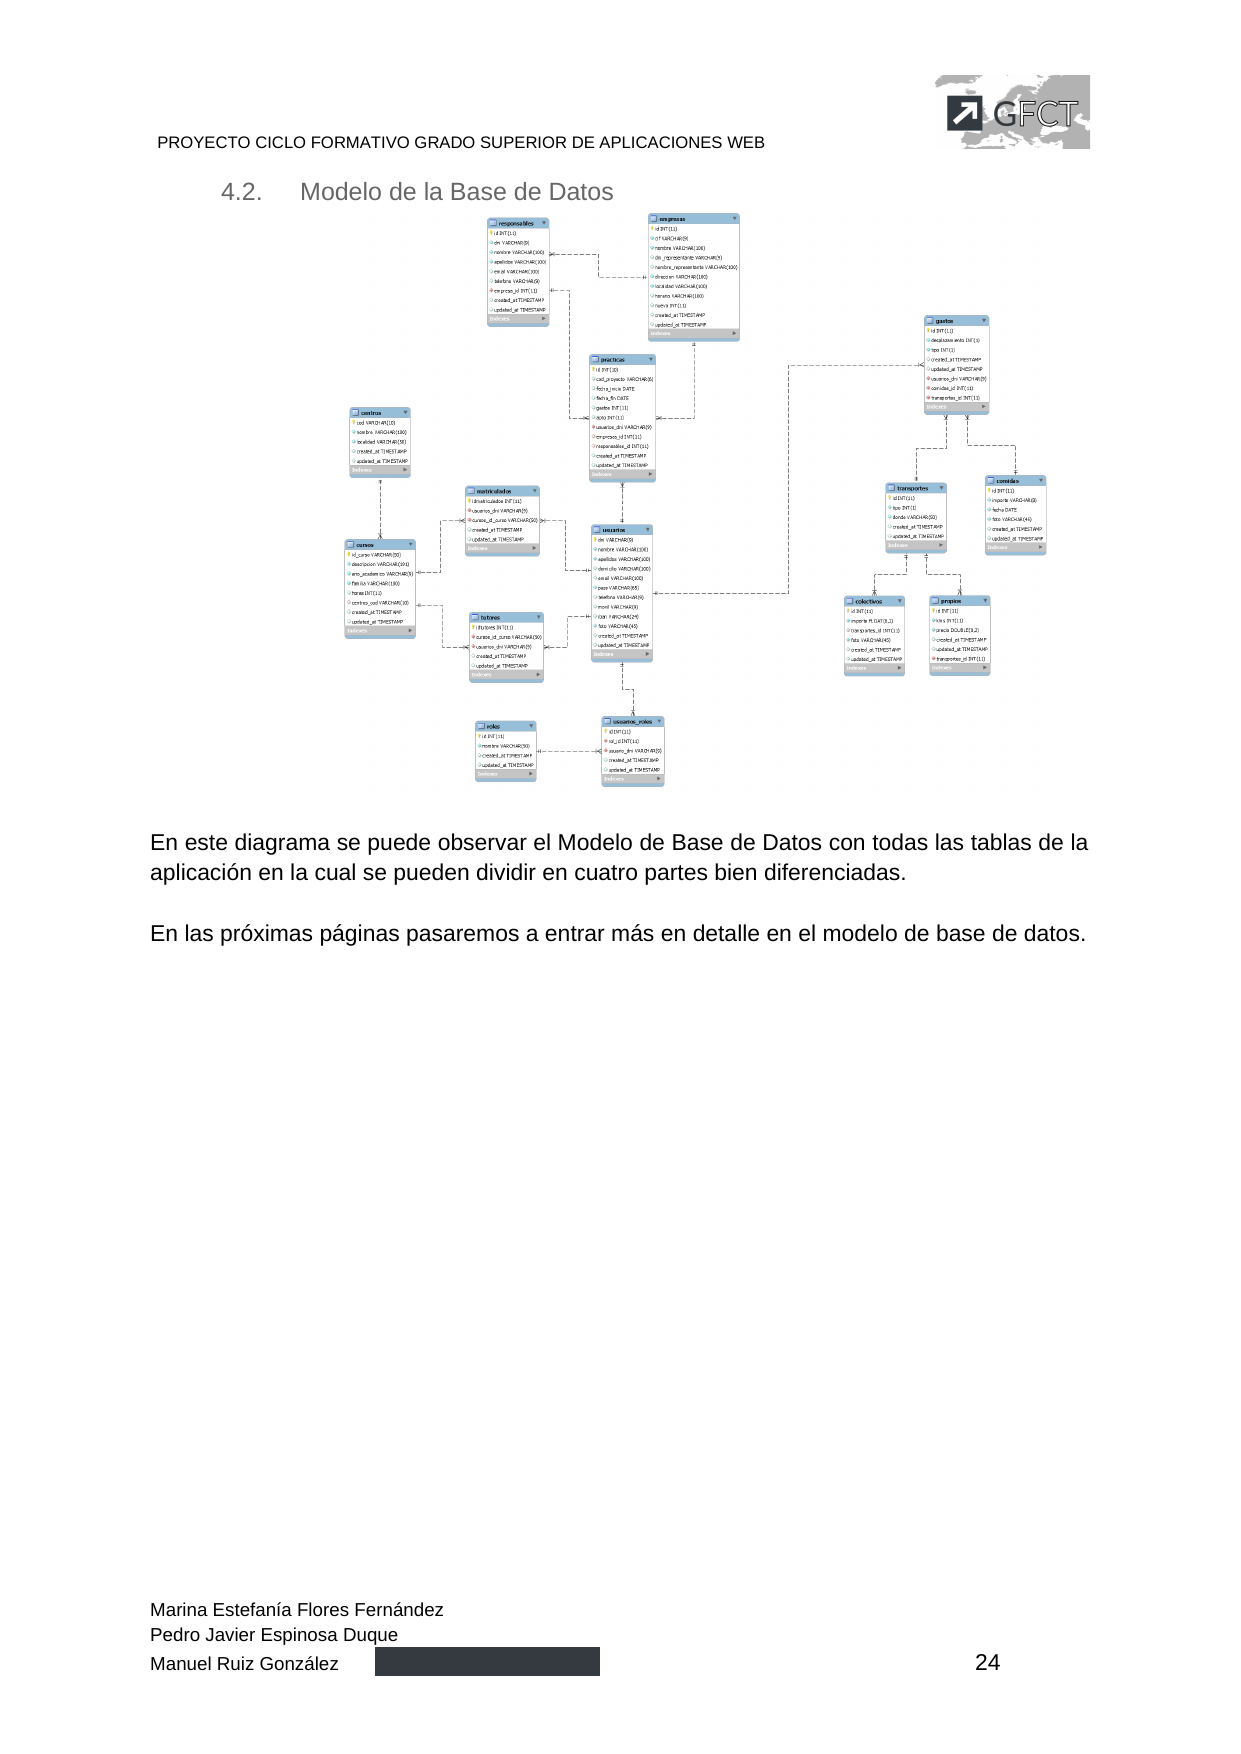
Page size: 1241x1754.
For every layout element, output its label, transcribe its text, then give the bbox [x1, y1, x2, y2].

subtitle Modelo de la Base de Datos [262, 177, 1090, 205]
picture [934, 75, 1091, 149]
text En las próximas páginas pasaremos a entrar más en detalle en el modelo de base de datos. [150, 919, 1090, 946]
picture [340, 213, 1050, 795]
text En este diagrama se puede observar el Modelo de Base de Datos con todas las tablas de la aplicación en la cual se pueden dividir en cuatro partes bien diferenciadas. [150, 829, 1090, 886]
